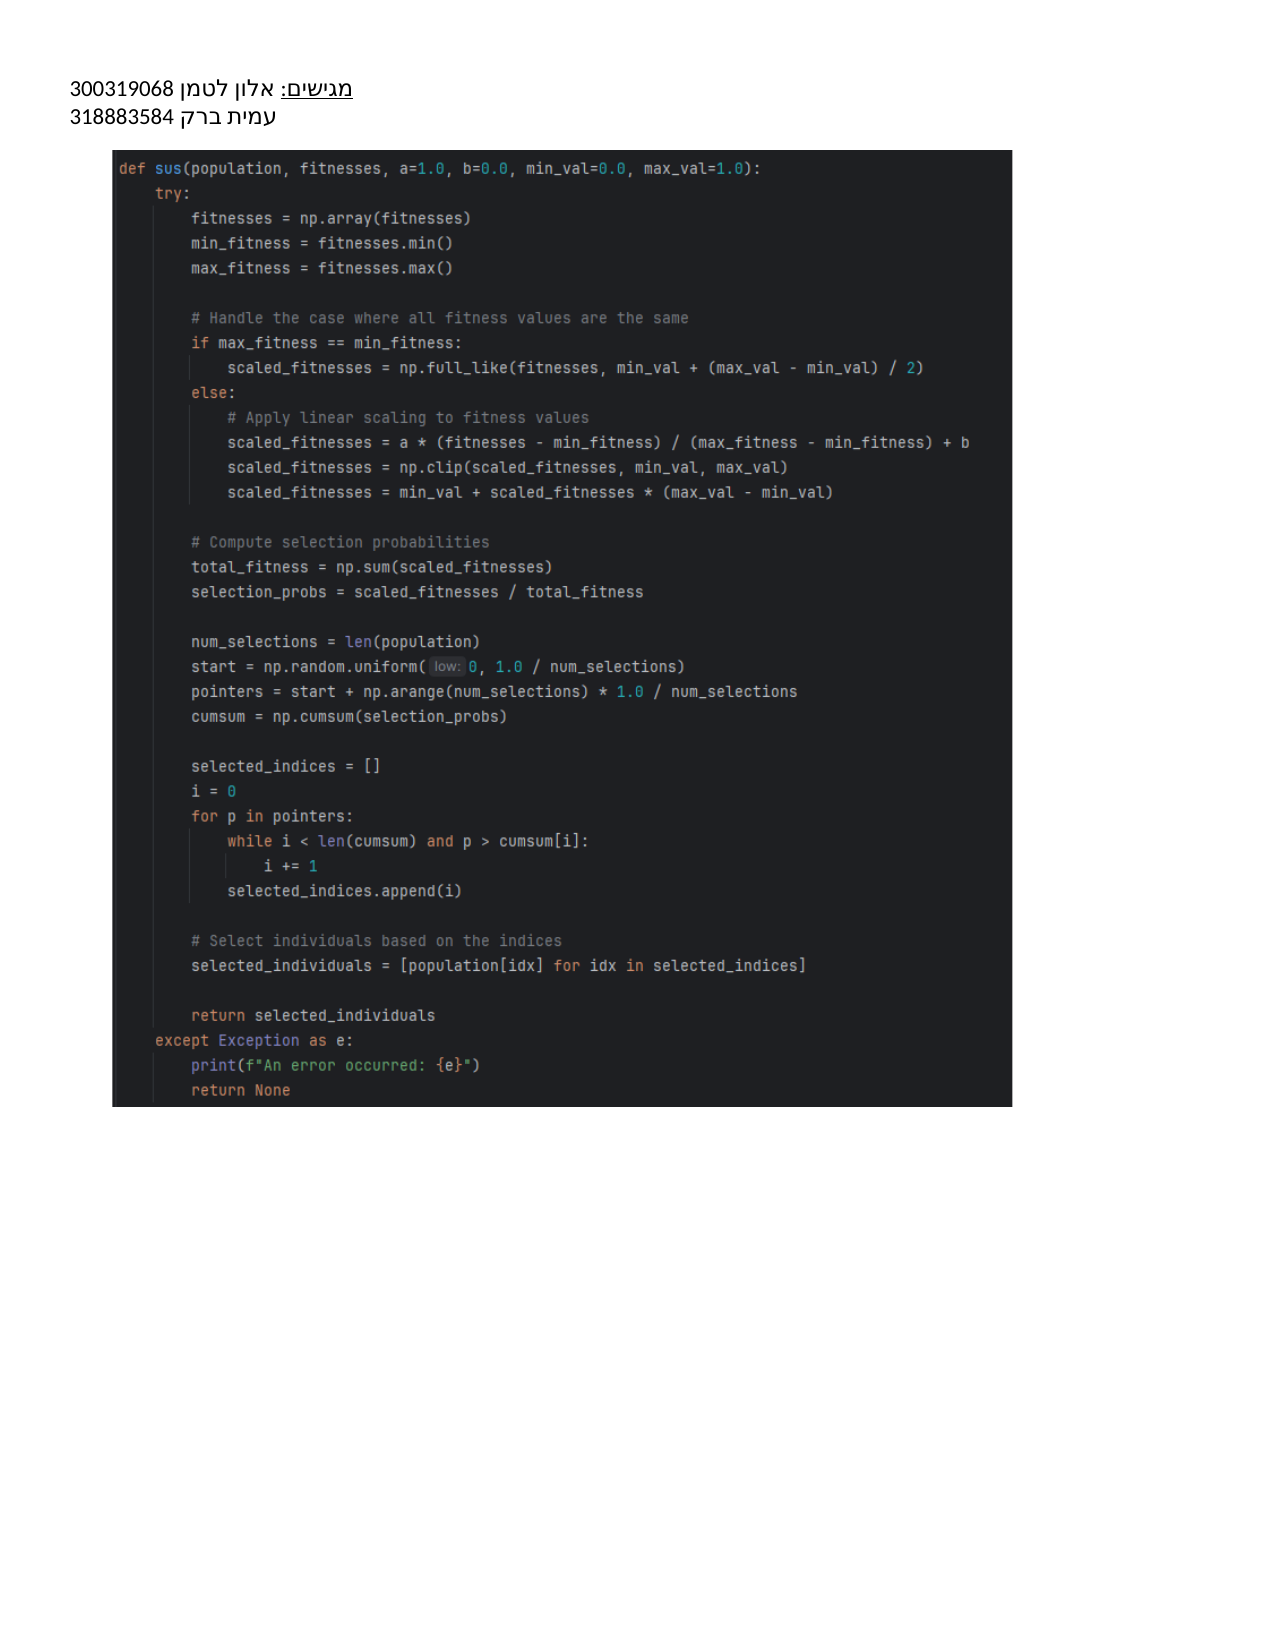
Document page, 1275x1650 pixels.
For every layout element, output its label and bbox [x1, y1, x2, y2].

picture [112, 150, 1013, 1107]
